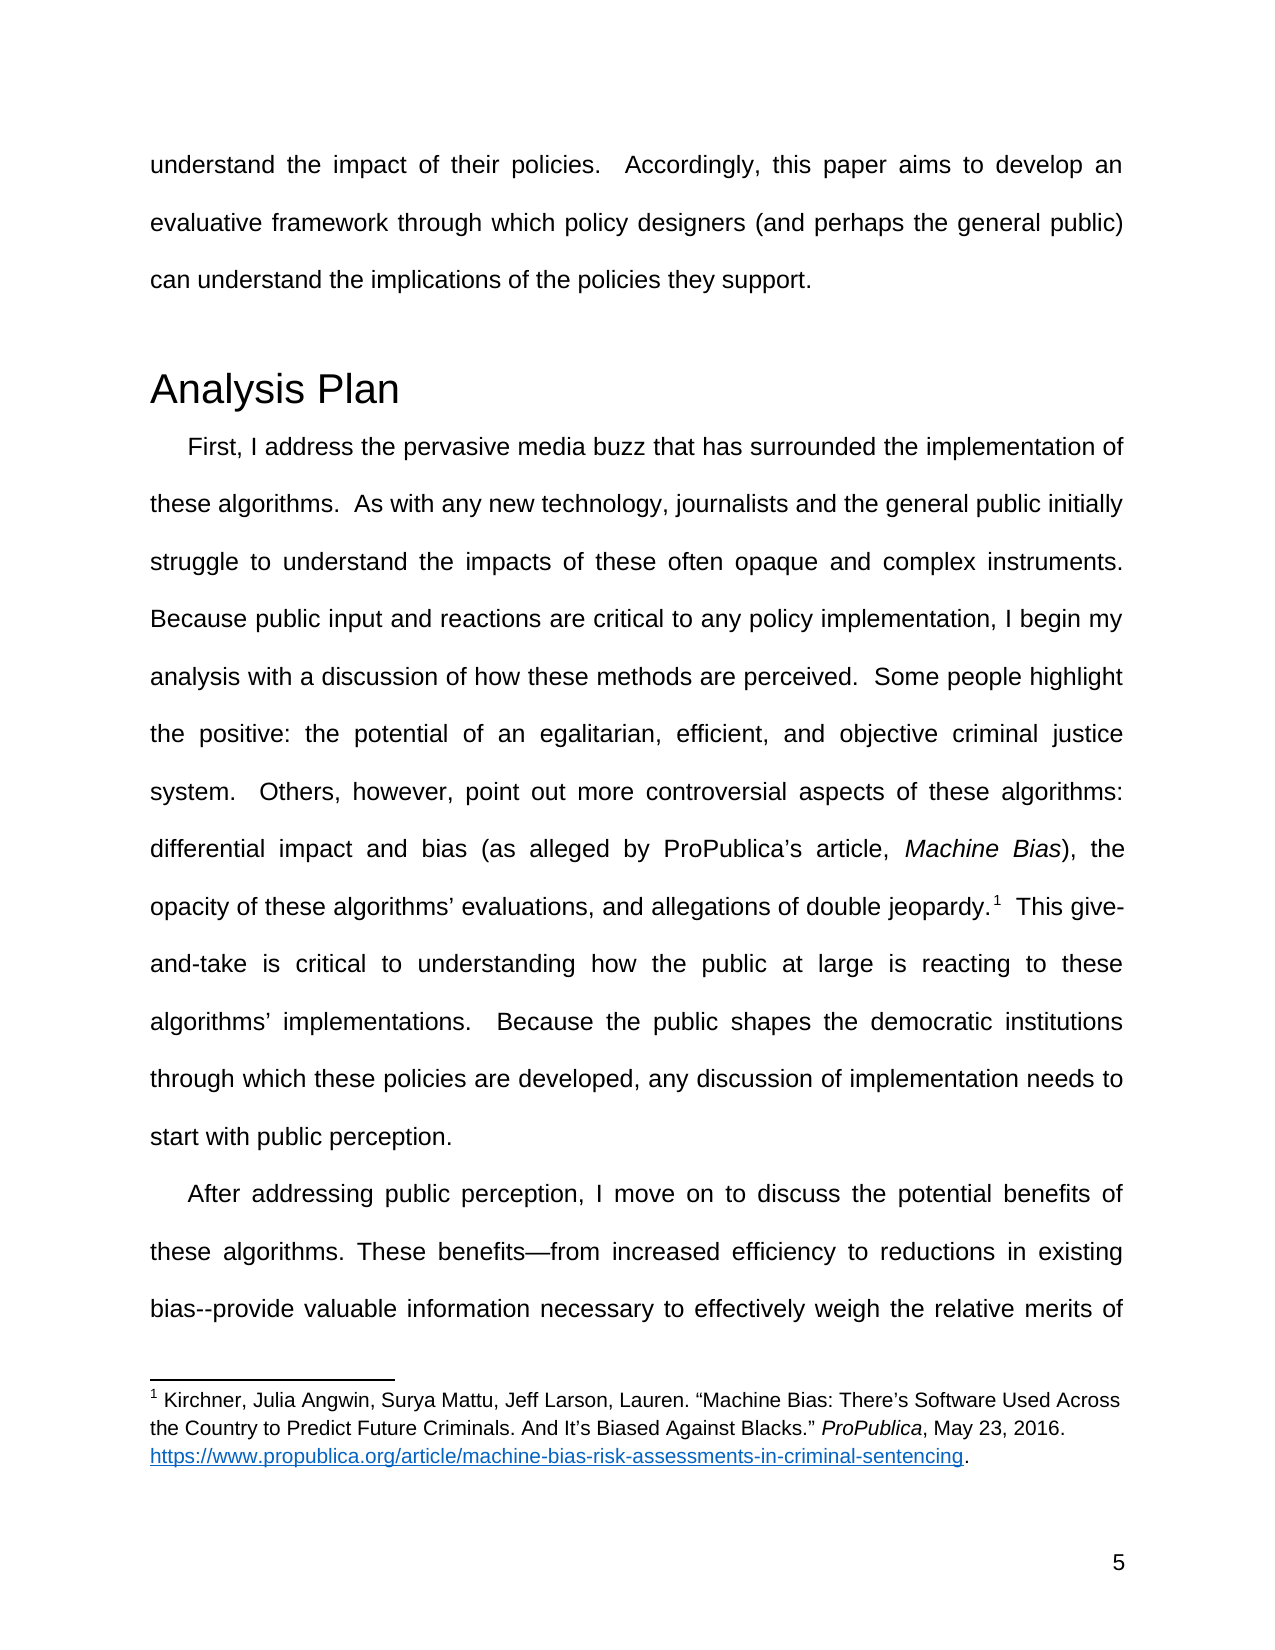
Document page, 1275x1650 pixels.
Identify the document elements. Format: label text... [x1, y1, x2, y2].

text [150, 1179, 1125, 1323]
subtitle Analysis Plan [150, 364, 1125, 412]
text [150, 150, 1125, 294]
text First, I address the pervasive media buzz that has surrounded the implementation of these algorithms. As with any new technology, journalists and the general public initially struggle to understand the impacts of these often opaque and complex instruments. Because public input and reactions are critical to any policy implementation, I begin my analysis with a discussion of how these methods are perceived. Some people highlight the positive: the potential of an egalitarian, efficient, and objective criminal justice system. Others, however, point out more controversial aspects of these algorithms: differential impact and bias (as alleged by ProPublica’s article, Machine Bias), the opacity of these algorithms’ evaluations, and allegations of double jeopardy. This give-and-take is critical to understanding how the public at large is reacting to these algorithms’ implementations. Because the public shapes the democratic institutions through which these policies are developed, any discussion of implementation needs to start with public perception. [150, 432, 1125, 1151]
